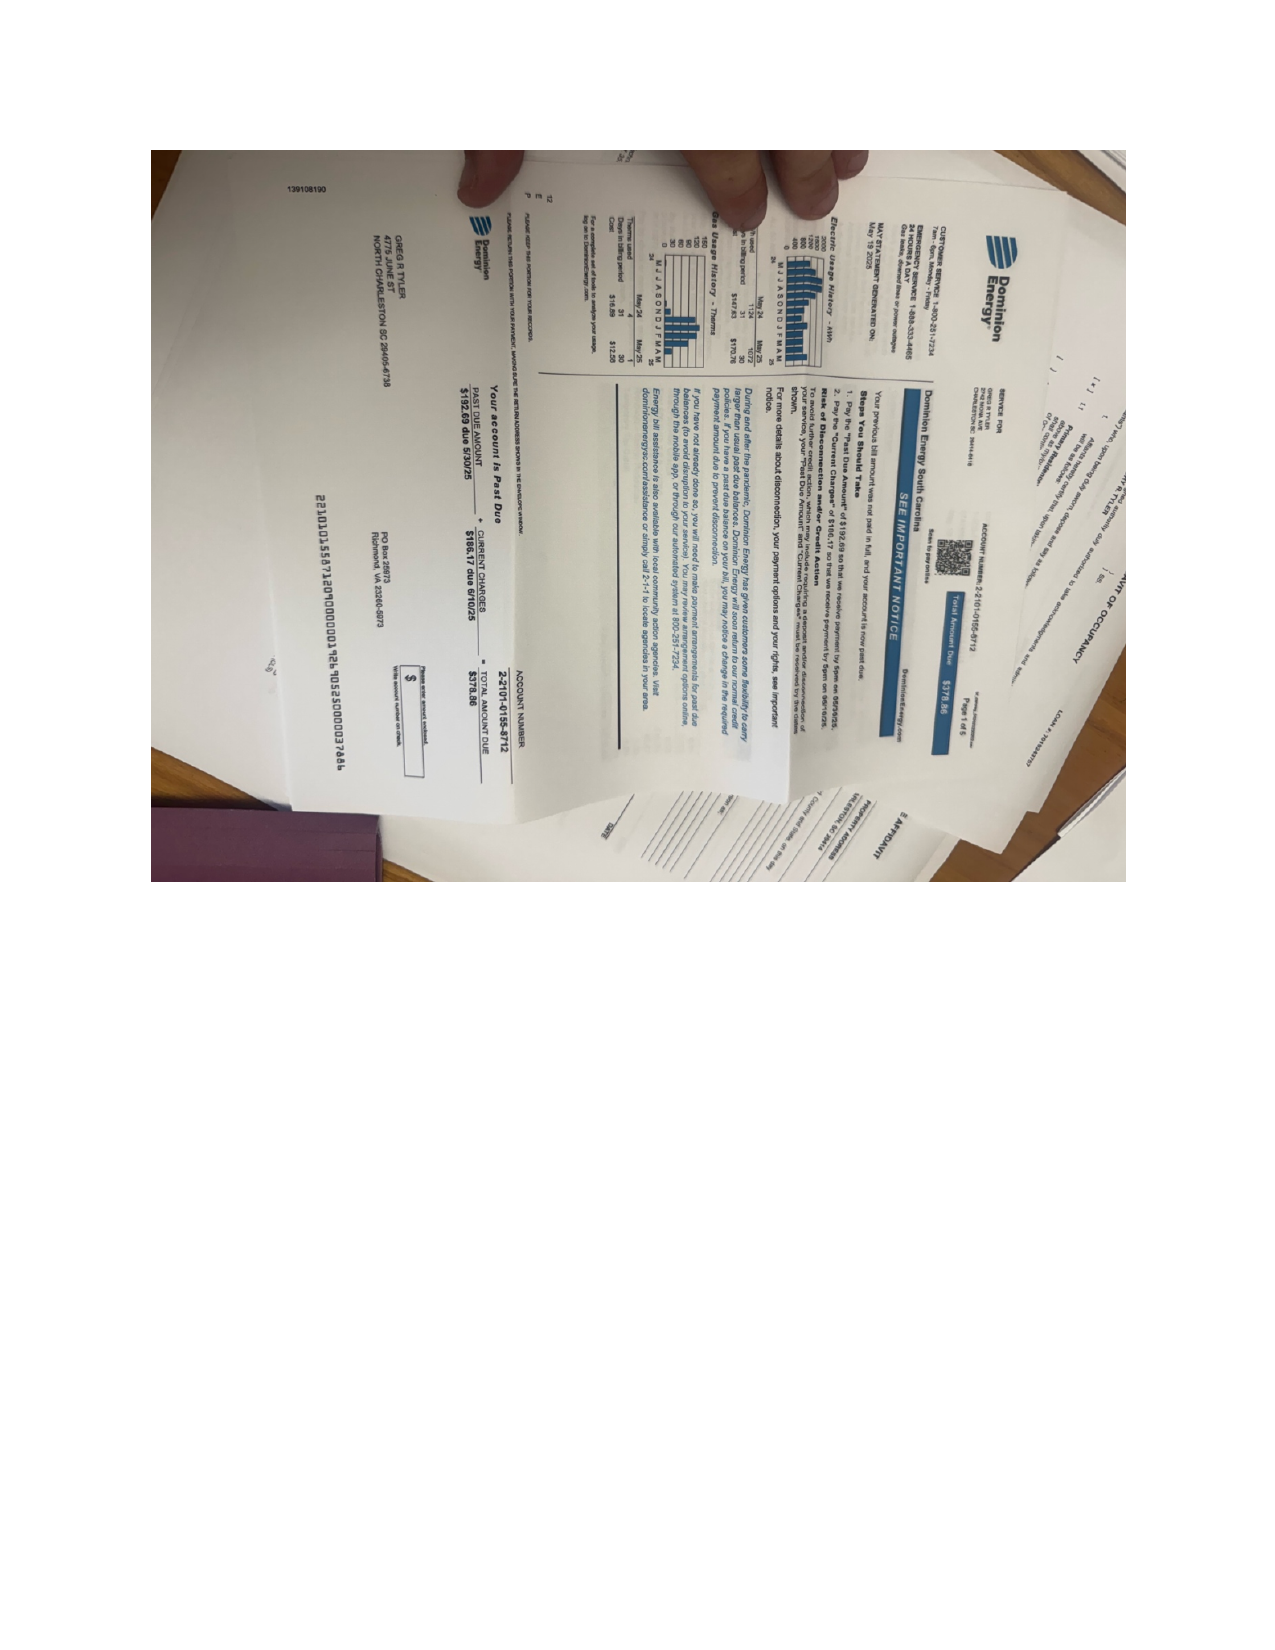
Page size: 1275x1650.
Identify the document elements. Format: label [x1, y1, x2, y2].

picture [152, 150, 1125, 882]
